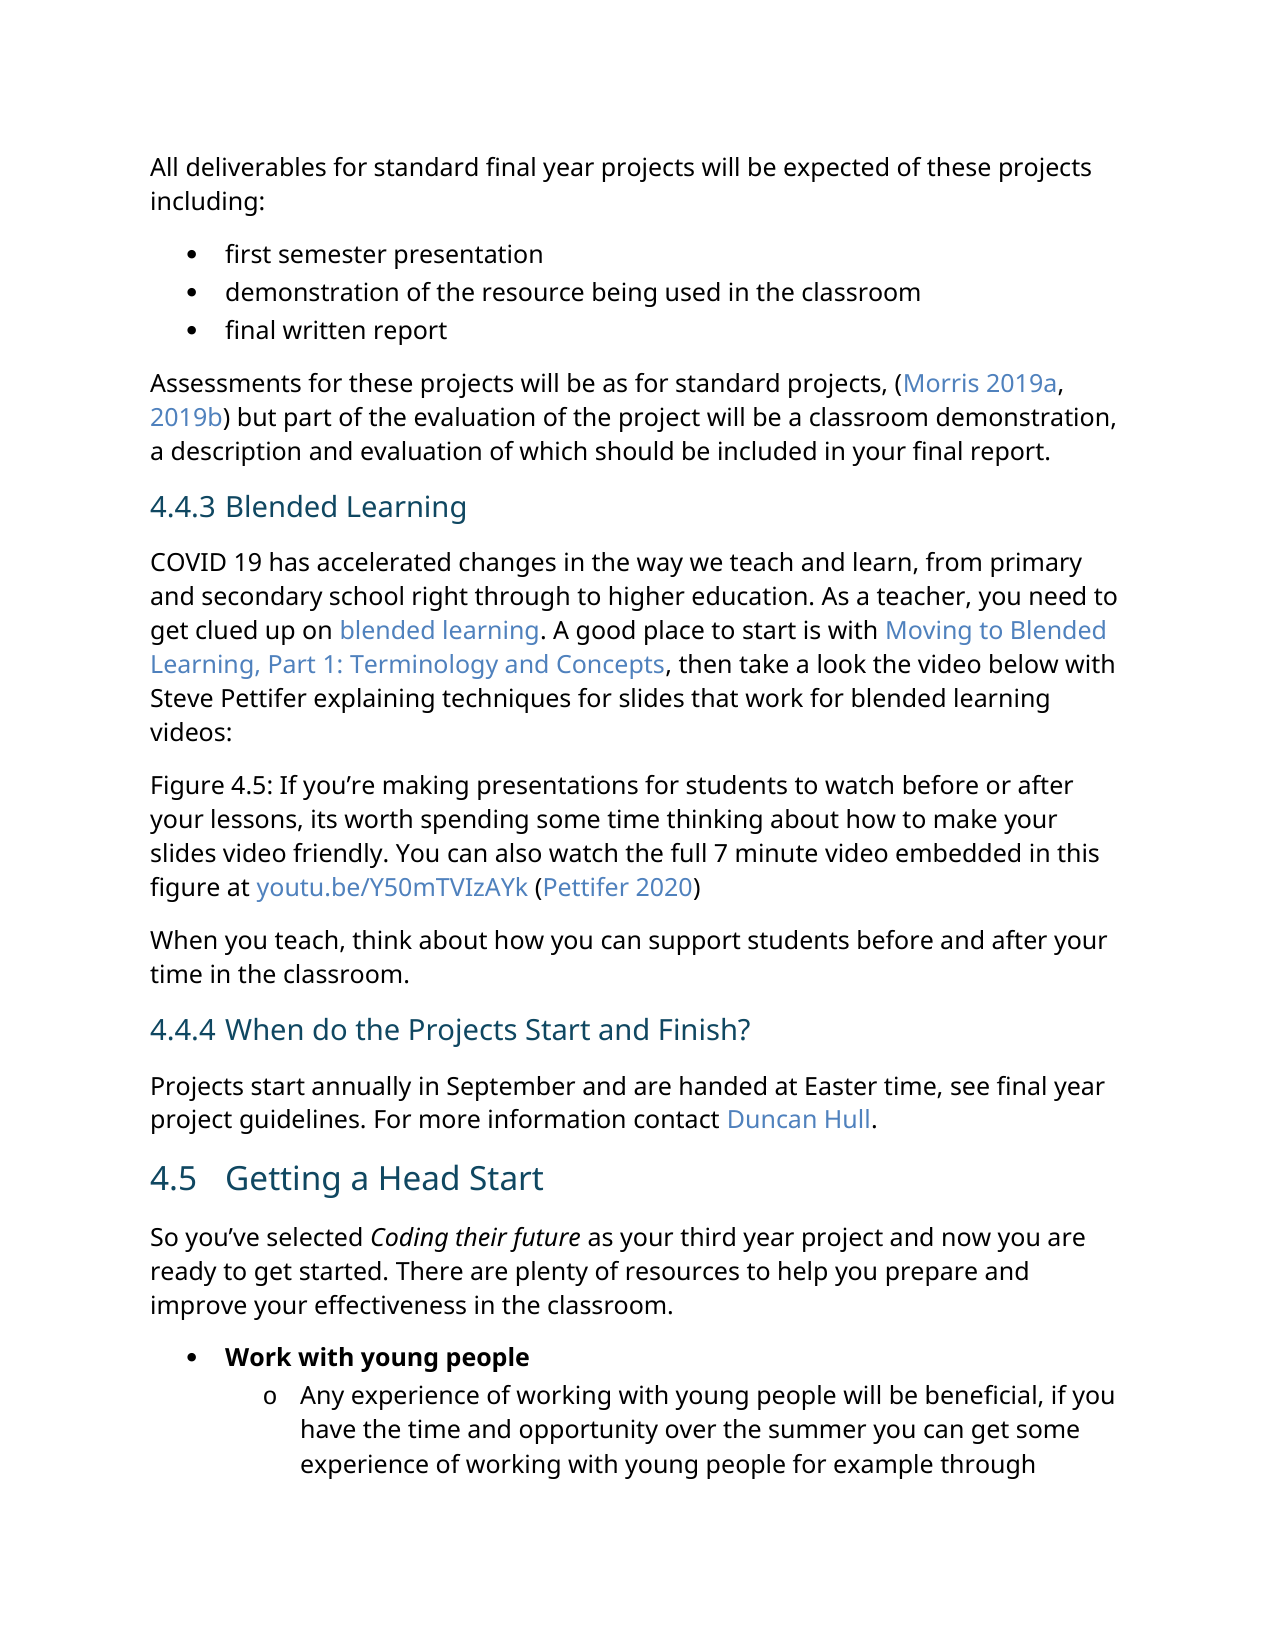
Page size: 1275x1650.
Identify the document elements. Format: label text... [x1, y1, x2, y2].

text Figure 4.5: If you’re making presentations for students to watch before or after your lessons, its worth spending some time thinking about how to make your slides video friendly. You can also watch the full 7 minute video embedded in this figure at youtu.be/Y50mTVIzAYk (Pettifer 2020) [150, 768, 1125, 904]
subtitle 4.4.3 Blended Learning [150, 486, 1125, 526]
list Work with young people [187, 1340, 1125, 1374]
subtitle 4.4.4 When do the Projects Start and Finish? [150, 1010, 1125, 1049]
text COVID 19 has accelerated changes in the way we teach and learn, from primary and secondary school right through to higher education. As a teacher, you need to get clued up on blended learning. A good place to start is with Moving to Blended Learning, Part 1: Terminology and Concepts, then take a look the video below with Steve Pettifer explaining techniques for slides that work for blended learning videos: [150, 545, 1125, 749]
text All deliverables for standard final year projects will be expected of these projects including: [150, 150, 1125, 218]
list demonstration of the resource being used in the classroom [187, 275, 1125, 309]
text When you teach, think about how you can support students before and after your time in the classroom. [150, 923, 1125, 991]
text So you’ve selected Coding their future as your third year project and now you are ready to get started. There are plenty of resources to help you prepare and improve your effectiveness in the classroom. [150, 1219, 1125, 1321]
text Assessments for these projects will be as for standard projects, (Morris 2019a, 2019b) but part of the evaluation of the project will be a classroom demonstration, a description and evaluation of which should be included in your final report. [150, 365, 1125, 467]
list first semester presentation [187, 237, 1125, 271]
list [262, 1378, 1125, 1480]
subtitle 4.5 Getting a Head Start [150, 1155, 1125, 1200]
list final written report [187, 312, 1125, 347]
text Projects start annually in September and are handed at Easter time, see final year project guidelines. For more information contact Duncan Hull. [150, 1068, 1125, 1136]
